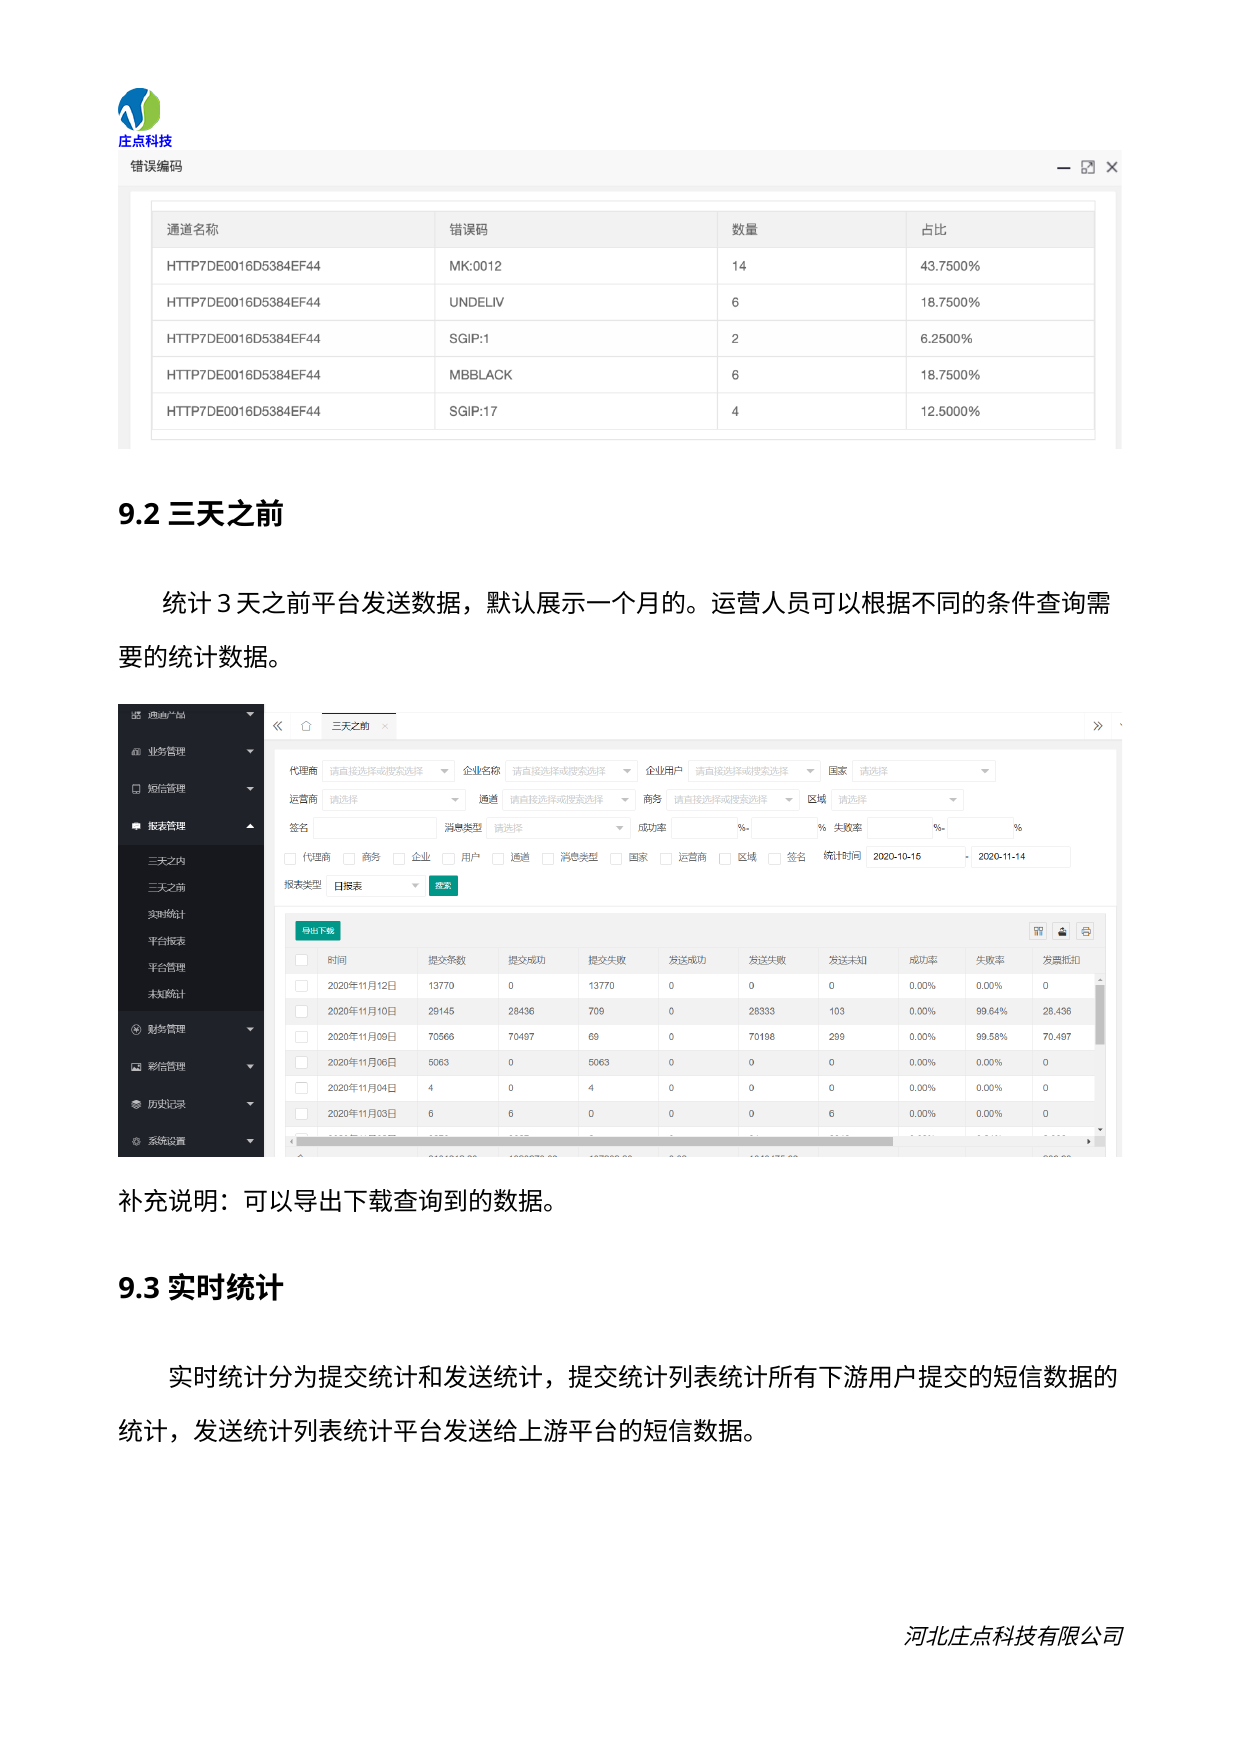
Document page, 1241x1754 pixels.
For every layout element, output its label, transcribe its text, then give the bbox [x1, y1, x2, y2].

subtitle 9.3 实时统计 [118, 1265, 1122, 1307]
text 统计3天之前平台发送数据，默认展示一个月的。运营人员可以根据不同的条件查询需要的统计数据。 [118, 583, 1122, 674]
picture [118, 150, 1122, 449]
picture [118, 704, 1123, 1157]
text 实时统计分为提交统计和发送统计，提交统计列表统计所有下游用户提交的短信数据的统计，发送统计列表统计平台发送给上游平台的短信数据。 [118, 1357, 1122, 1448]
subtitle 9.2 三天之前 [118, 491, 1122, 533]
picture [118, 88, 161, 131]
text 补充说明：可以导出下载查询到的数据。 [118, 1181, 1122, 1217]
